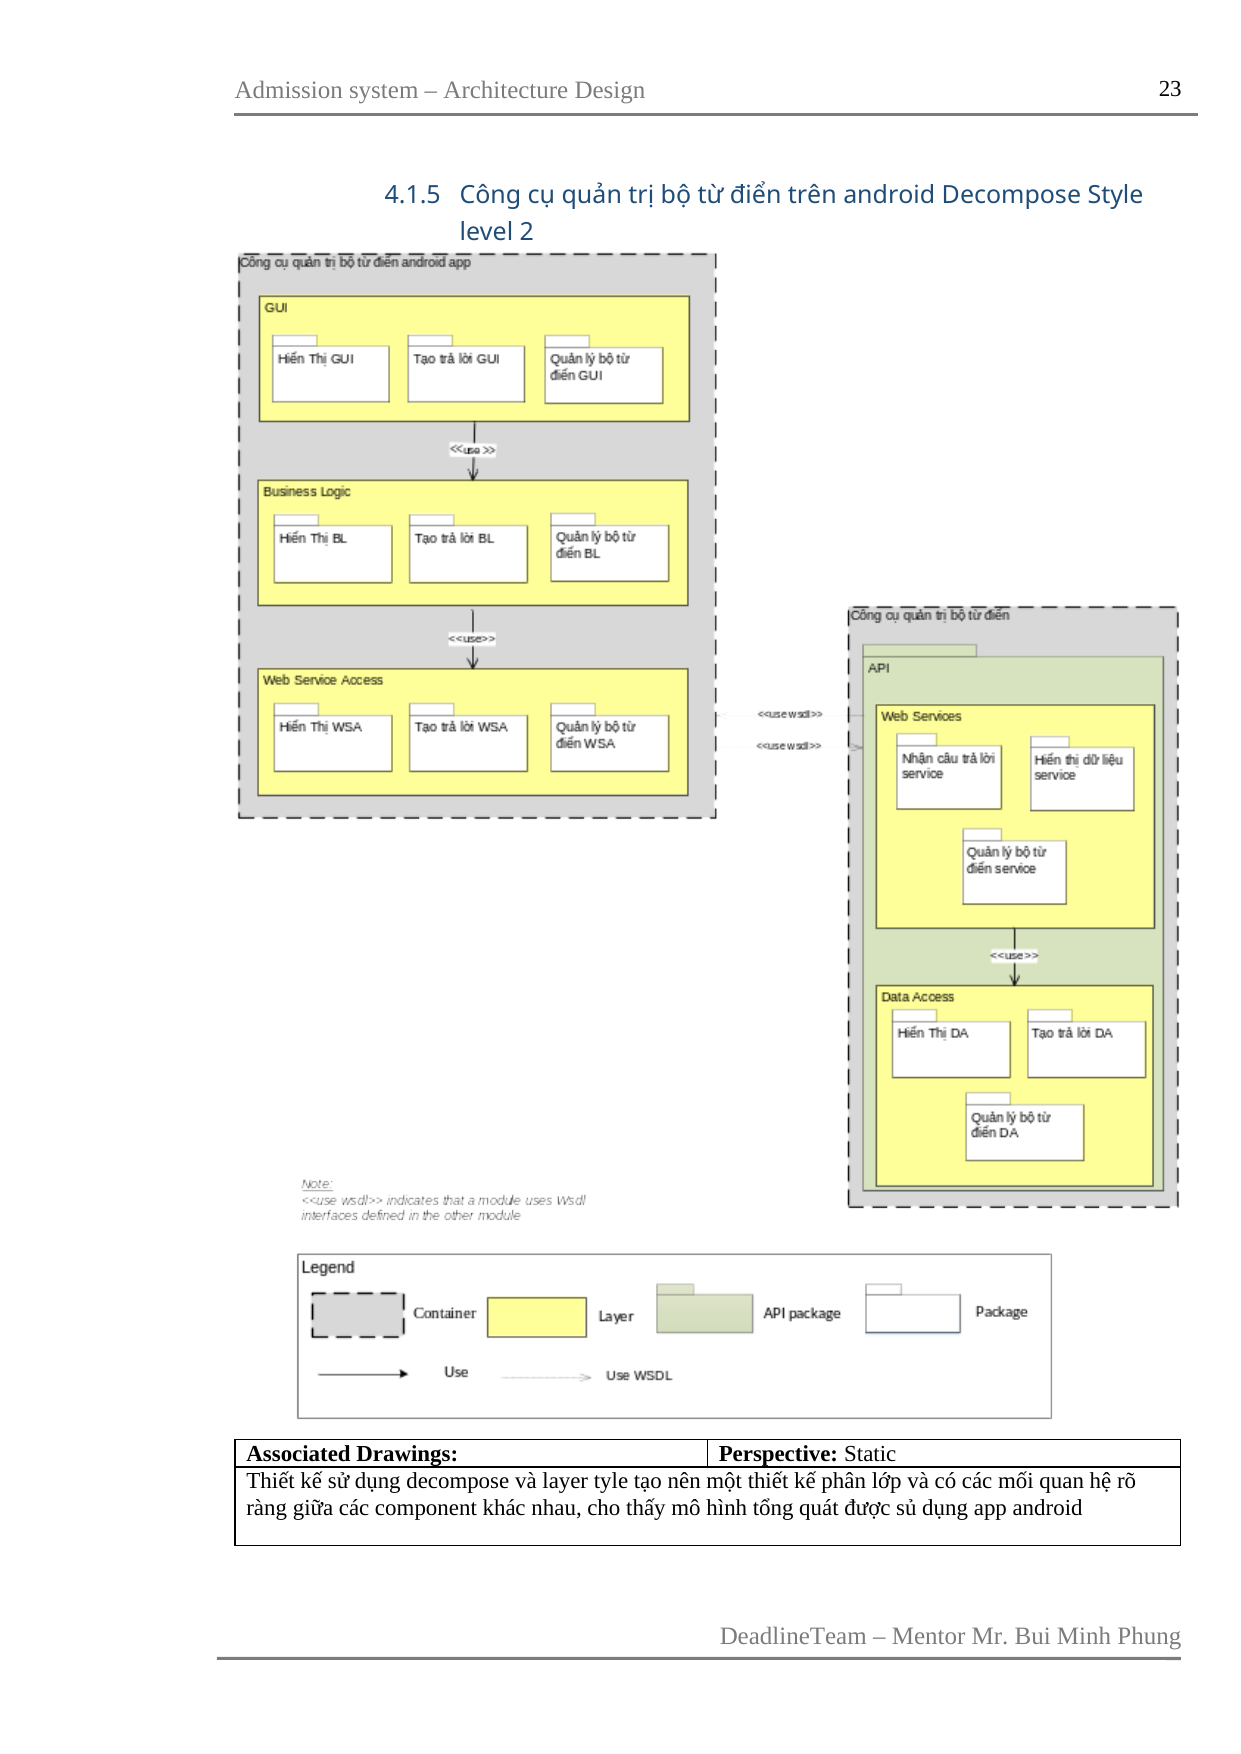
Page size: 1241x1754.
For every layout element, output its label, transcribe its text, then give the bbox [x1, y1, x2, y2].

table_cell Thiết kế sử dụng decompose và layer tyle tạo nên một thiết kế phân lớp và có các mối quan hệ rõ ràng giữa các component khác nhau, cho thấy mô hình tổng quát được sủ dụng app android [236, 1468, 1180, 1545]
subtitle Công cụ quản trị bộ từ điển trên android Decompose Style level 2 [384, 176, 1181, 247]
table_header Perspective: Static [708, 1440, 1180, 1466]
table_header Associated Drawings: [236, 1440, 707, 1466]
